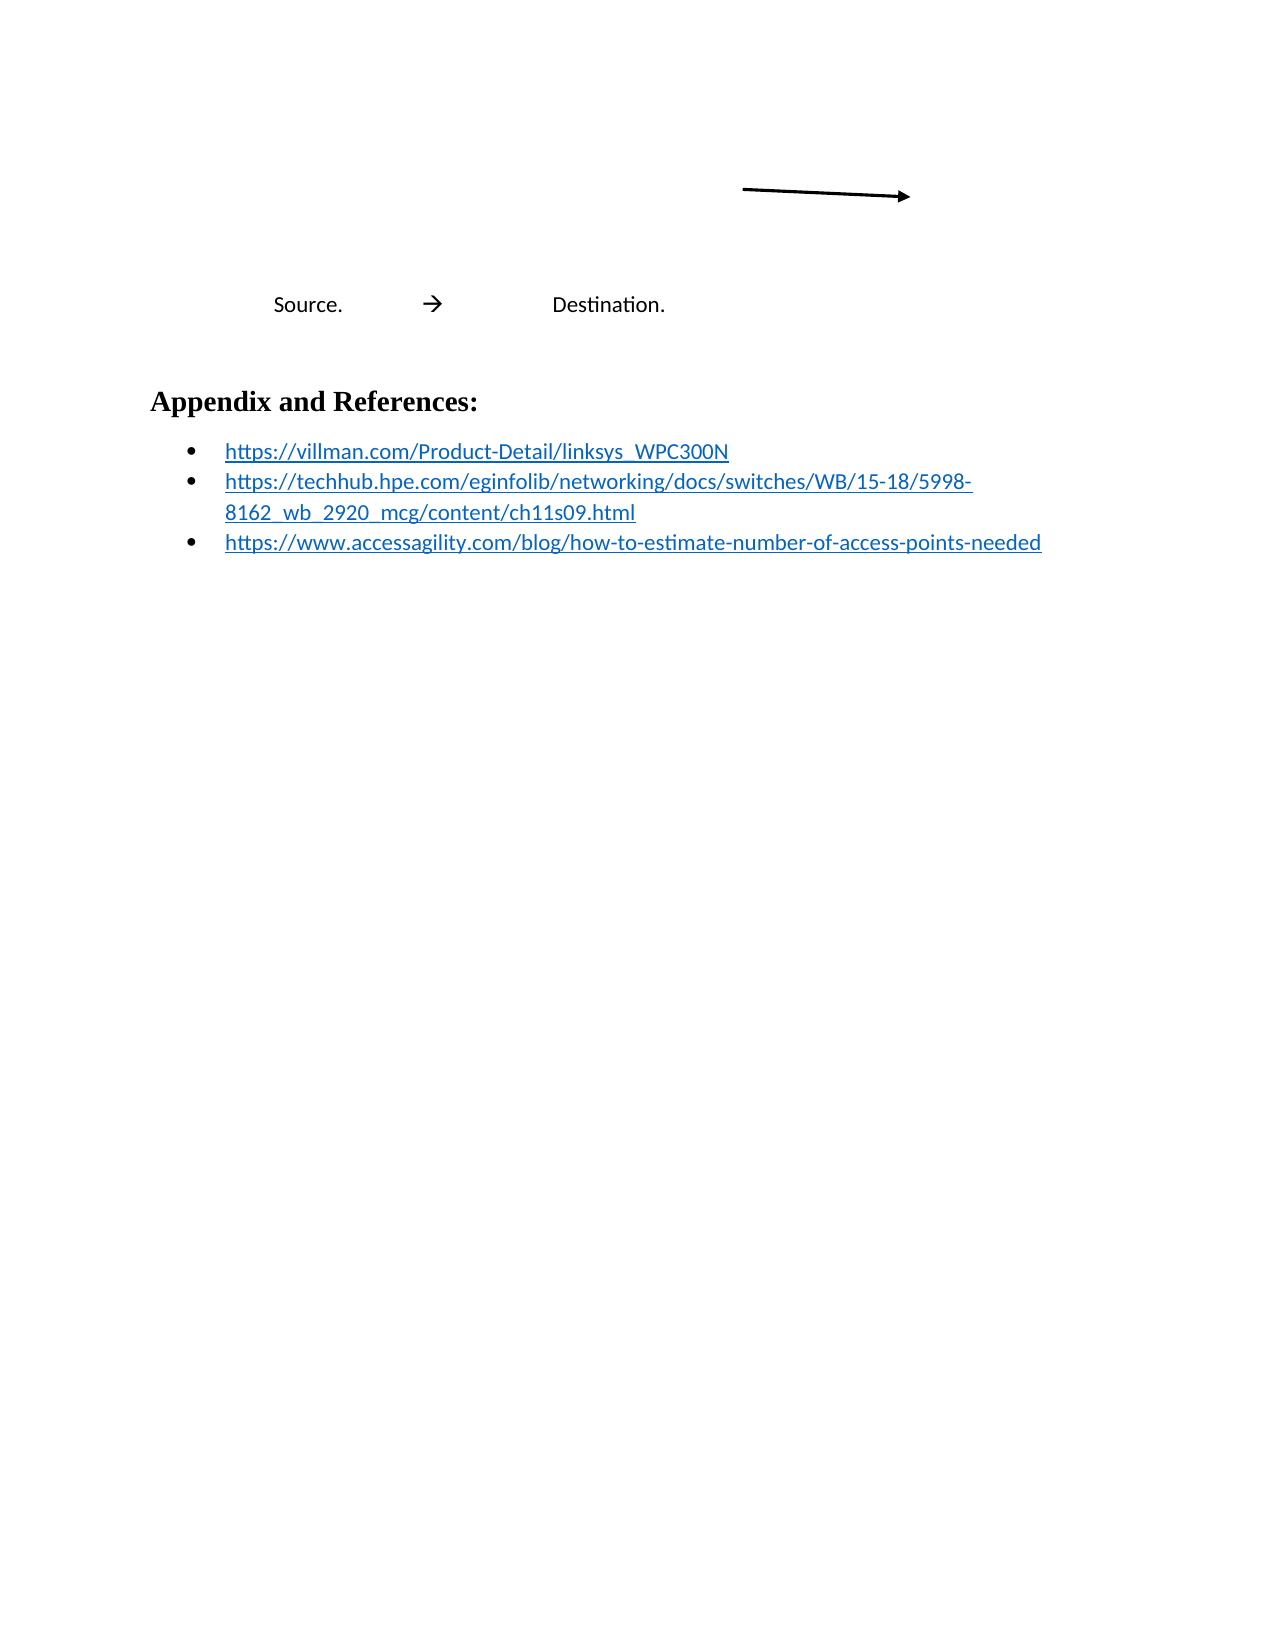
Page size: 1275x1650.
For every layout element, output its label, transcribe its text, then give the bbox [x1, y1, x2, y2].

list https://www.accessagility.com/blog/how-to-estimate-number-of-access-points-needed [187, 528, 1125, 556]
text Source. Destination. [150, 291, 1125, 319]
list https://techhub.hpe.com/eginfolib/networking/docs/switches/WB/15-18/5998-8162_wb_2920_mcg/content/ch11s09.html [187, 467, 1125, 526]
list https://villman.com/Product-Detail/linksys_WPC300N [187, 437, 1125, 465]
text Appendix and References: [150, 384, 1125, 418]
